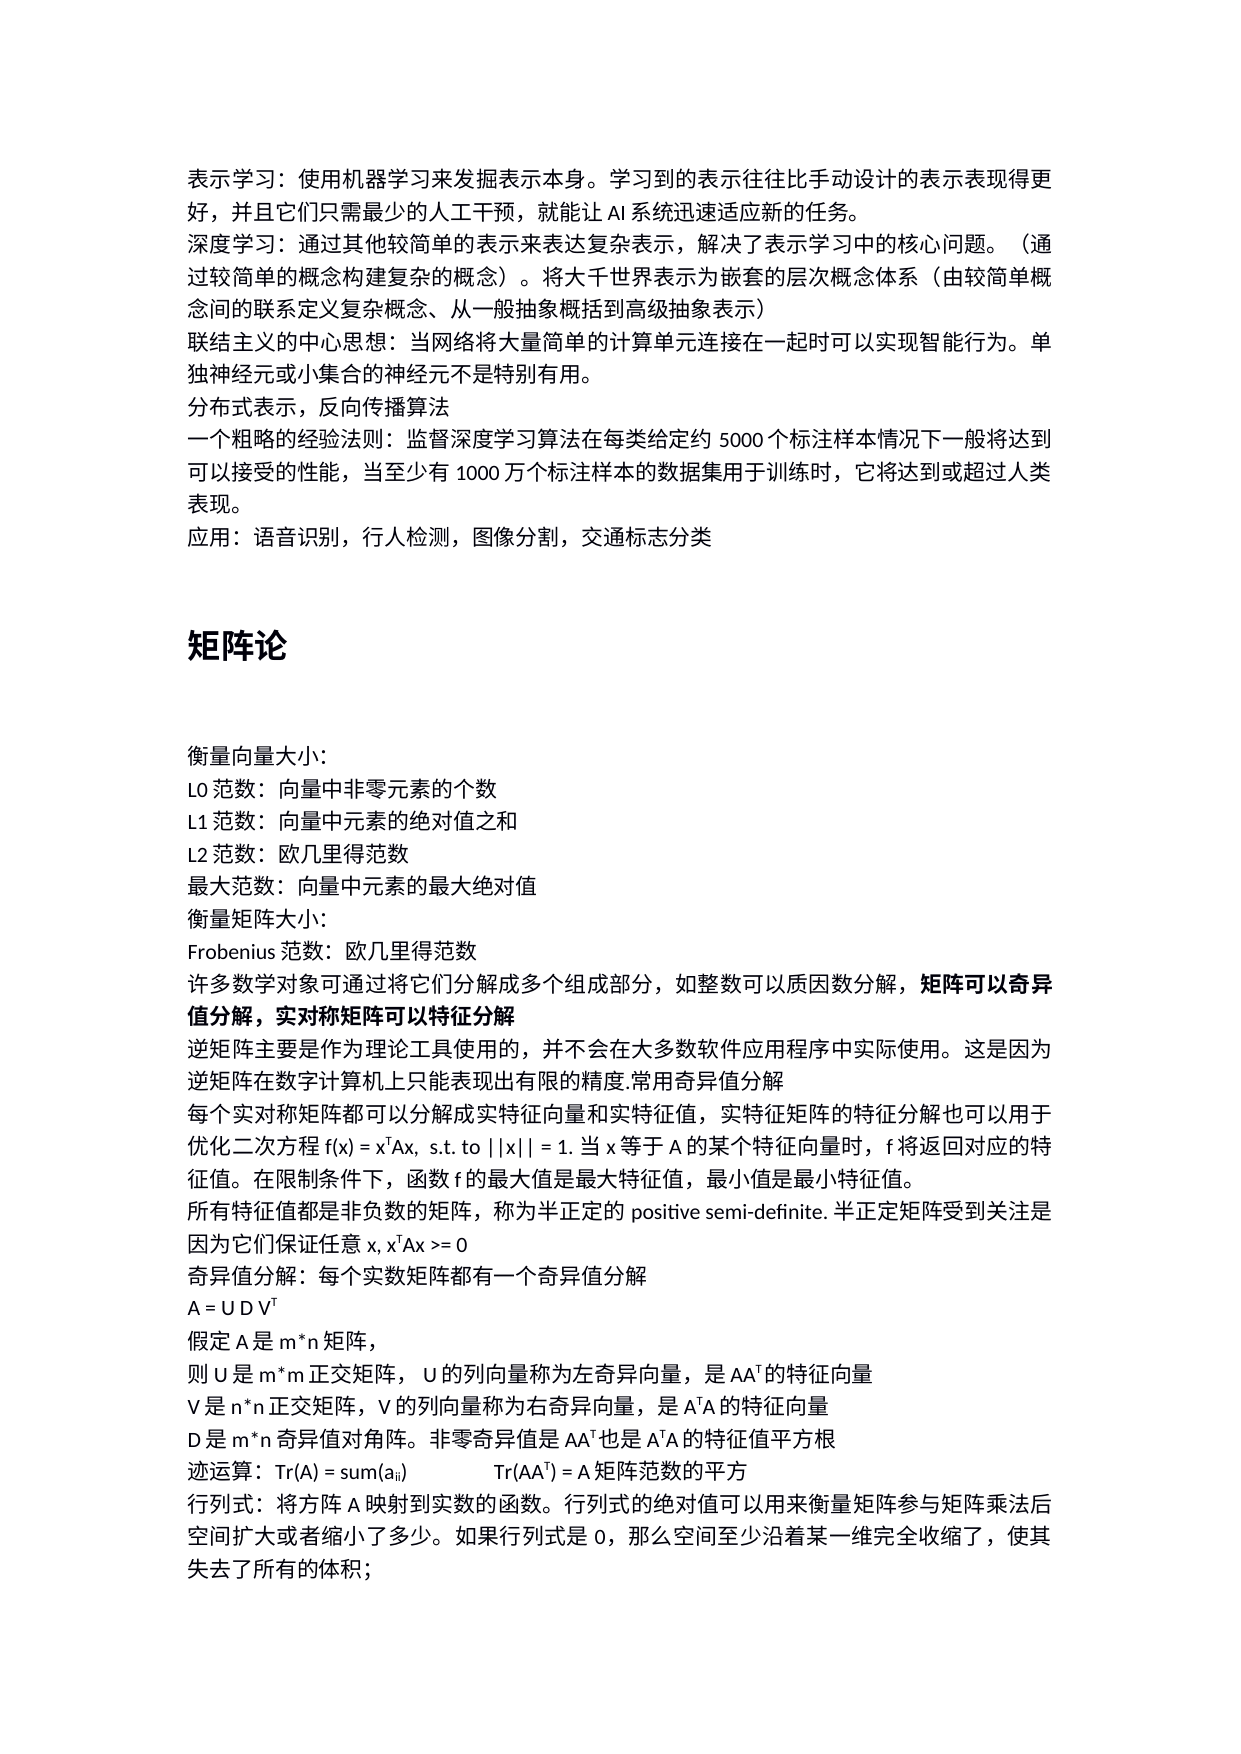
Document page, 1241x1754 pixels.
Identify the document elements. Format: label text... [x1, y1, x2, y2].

text 所有特征值都是非负数的矩阵，称为半正定的positive semi-definite. 半正定矩阵受到关注是因为它们保证任意x, xTAx >= 0 [187, 1194, 1053, 1259]
text L1范数：向量中元素的绝对值之和 [187, 804, 1053, 836]
subtitle 矩阵论 [187, 612, 1053, 677]
text 分布式表示，反向传播算法 [187, 389, 1053, 422]
text 衡量向量大小： [187, 739, 1053, 771]
text V是n*n正交矩阵，V的列向量称为右奇异向量，是ATA的特征向量 [187, 1389, 1053, 1421]
text 迹运算：Tr(A) = sum(aii) Tr(AAT) = A矩阵范数的平方 [187, 1454, 1053, 1486]
text 一个粗略的经验法则：监督深度学习算法在每类给定约5000个标注样本情况下一般将达到可以接受的性能，当至少有1000万个标注样本的数据集用于训练时，它将达到或超过人类表现。 [187, 422, 1053, 519]
text Frobenius范数：欧几里得范数 [187, 934, 1053, 966]
text 则U是m*m正交矩阵， U的列向量称为左奇异向量，是AAT的特征向量 [187, 1356, 1053, 1389]
text L2范数：欧几里得范数 [187, 836, 1053, 869]
text 表示学习：使用机器学习来发掘表示本身。学习到的表示往往比手动设计的表示表现得更好，并且它们只需最少的人工干预，就能让AI系统迅速适应新的任务。 [187, 162, 1053, 227]
text 许多数学对象可通过将它们分解成多个组成部分，如整数可以质因数分解，矩阵可以奇异值分解，实对称矩阵可以特征分解 [187, 966, 1053, 1031]
text 应用：语音识别，行人检测，图像分割，交通标志分类 [187, 519, 1053, 552]
text A = U D VT [187, 1291, 1053, 1324]
text D是m*n奇异值对角阵。非零奇异值是AAT也是ATA的特征值平方根 [187, 1421, 1053, 1454]
text 深度学习：通过其他较简单的表示来表达复杂表示，解决了表示学习中的核心问题。（通过较简单的概念构建复杂的概念）。将大千世界表示为嵌套的层次概念体系（由较简单概念间的联系定义复杂概念、从一般抽象概括到高级抽象表示） [187, 227, 1053, 324]
text 假定A是m*n矩阵， [187, 1324, 1053, 1356]
text 每个实对称矩阵都可以分解成实特征向量和实特征值，实特征矩阵的特征分解也可以用于优化二次方程f(x) = xTAx, s.t. to ||x|| = 1. 当x等于A的某个特征向量时，f将返回对应的特征值。在限制条件下，函数f的最大值是最大特征值，最小值是最小特征值。 [187, 1096, 1053, 1194]
text 衡量矩阵大小： [187, 901, 1053, 934]
text 联结主义的中心思想：当网络将大量简单的计算单元连接在一起时可以实现智能行为。单独神经元或小集合的神经元不是特别有用。 [187, 324, 1053, 389]
text 行列式：将方阵A映射到实数的函数。行列式的绝对值可以用来衡量矩阵参与矩阵乘法后空间扩大或者缩小了多少。如果行列式是0，那么空间至少沿着某一维完全收缩了，使其失去了所有的体积； [187, 1486, 1053, 1584]
text L0范数：向量中非零元素的个数 [187, 771, 1053, 804]
text 最大范数：向量中元素的最大绝对值 [187, 869, 1053, 901]
text 奇异值分解：每个实数矩阵都有一个奇异值分解 [187, 1259, 1053, 1291]
text 逆矩阵主要是作为理论工具使用的，并不会在大多数软件应用程序中实际使用。这是因为逆矩阵在数字计算机上只能表现出有限的精度.常用奇异值分解 [187, 1031, 1053, 1096]
